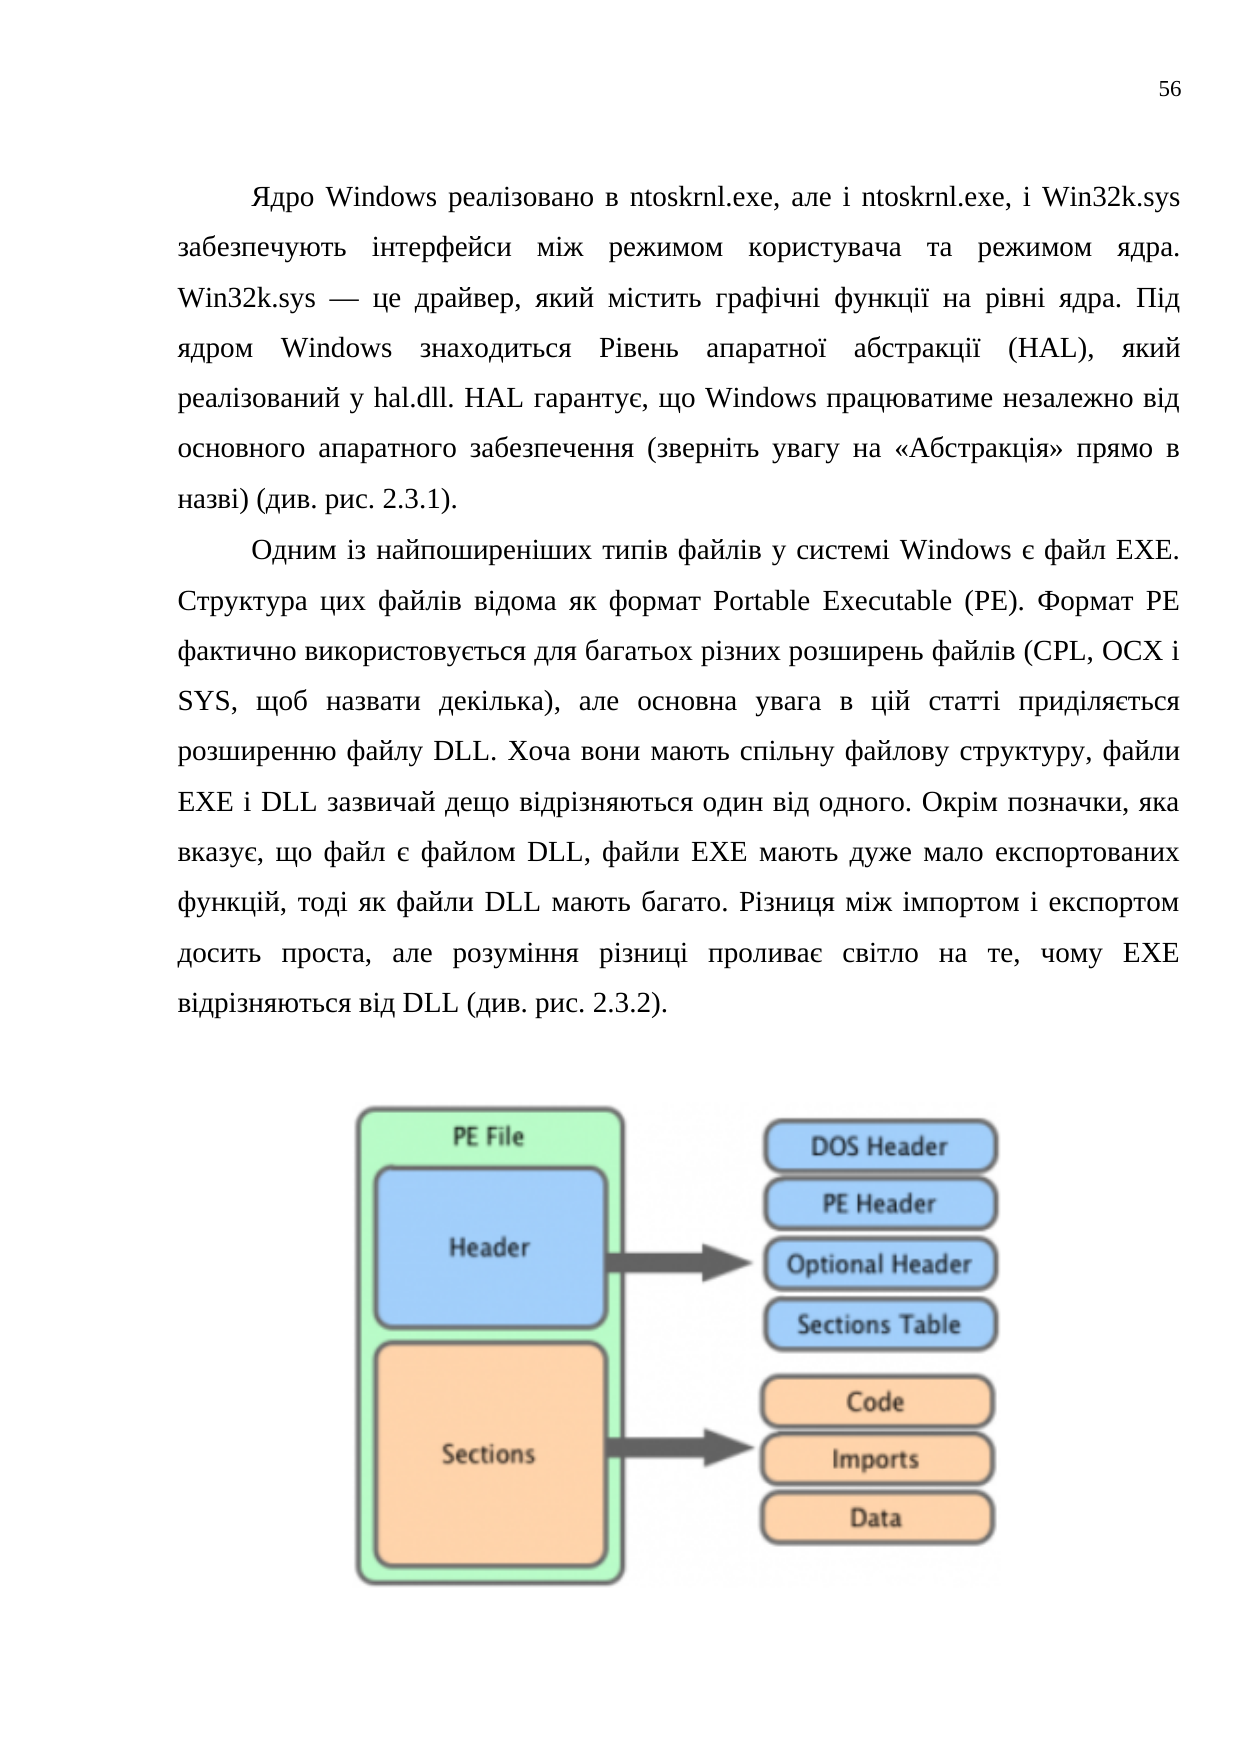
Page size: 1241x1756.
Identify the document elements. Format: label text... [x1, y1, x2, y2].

picture [351, 1087, 1008, 1595]
text Одним із найпоширеніших типів файлів у системі Windows є файл EXE. Структура цих файлів відома як формат Portable Executable (PE). Формат PE фактично використовується для багатьох різних розширень файлів (CPL, OCX і SYS, щоб назвати декілька), але основна увага в цій статті приділяється розширенню файлу DLL. Хоча вони мають спільну файлову структуру, файли EXE і DLL зазвичай дещо відрізняються один від одного. Окрім позначки, яка вказує, що файл є файлом DLL, файли EXE мають дуже мало експортованих функцій, тоді як файли DLL мають багато. Різниця між імпортом і експортом досить проста, але розуміння різниці проливає світло на те, чому EXE відрізняються від DLL (див. рис. 2.3.2). [177, 532, 1181, 1019]
text Ядро Windows реалізовано в ntoskrnl.exe, але і ntoskrnl.exe, і Win32k.sys забезпечують інтерфейси між режимом користувача та режимом ядра. Win32k.sys — це драйвер, який містить графічні функції на рівні ядра. Під ядром Windows знаходиться Рівень апаратної абстракції (HAL), який реалізований у hal.dll. HAL гарантує, що Windows працюватиме незалежно від основного апаратного забезпечення (зверніть увагу на «Абстракція» прямо в назві) (див. рис. 2.3.1). [177, 179, 1181, 514]
